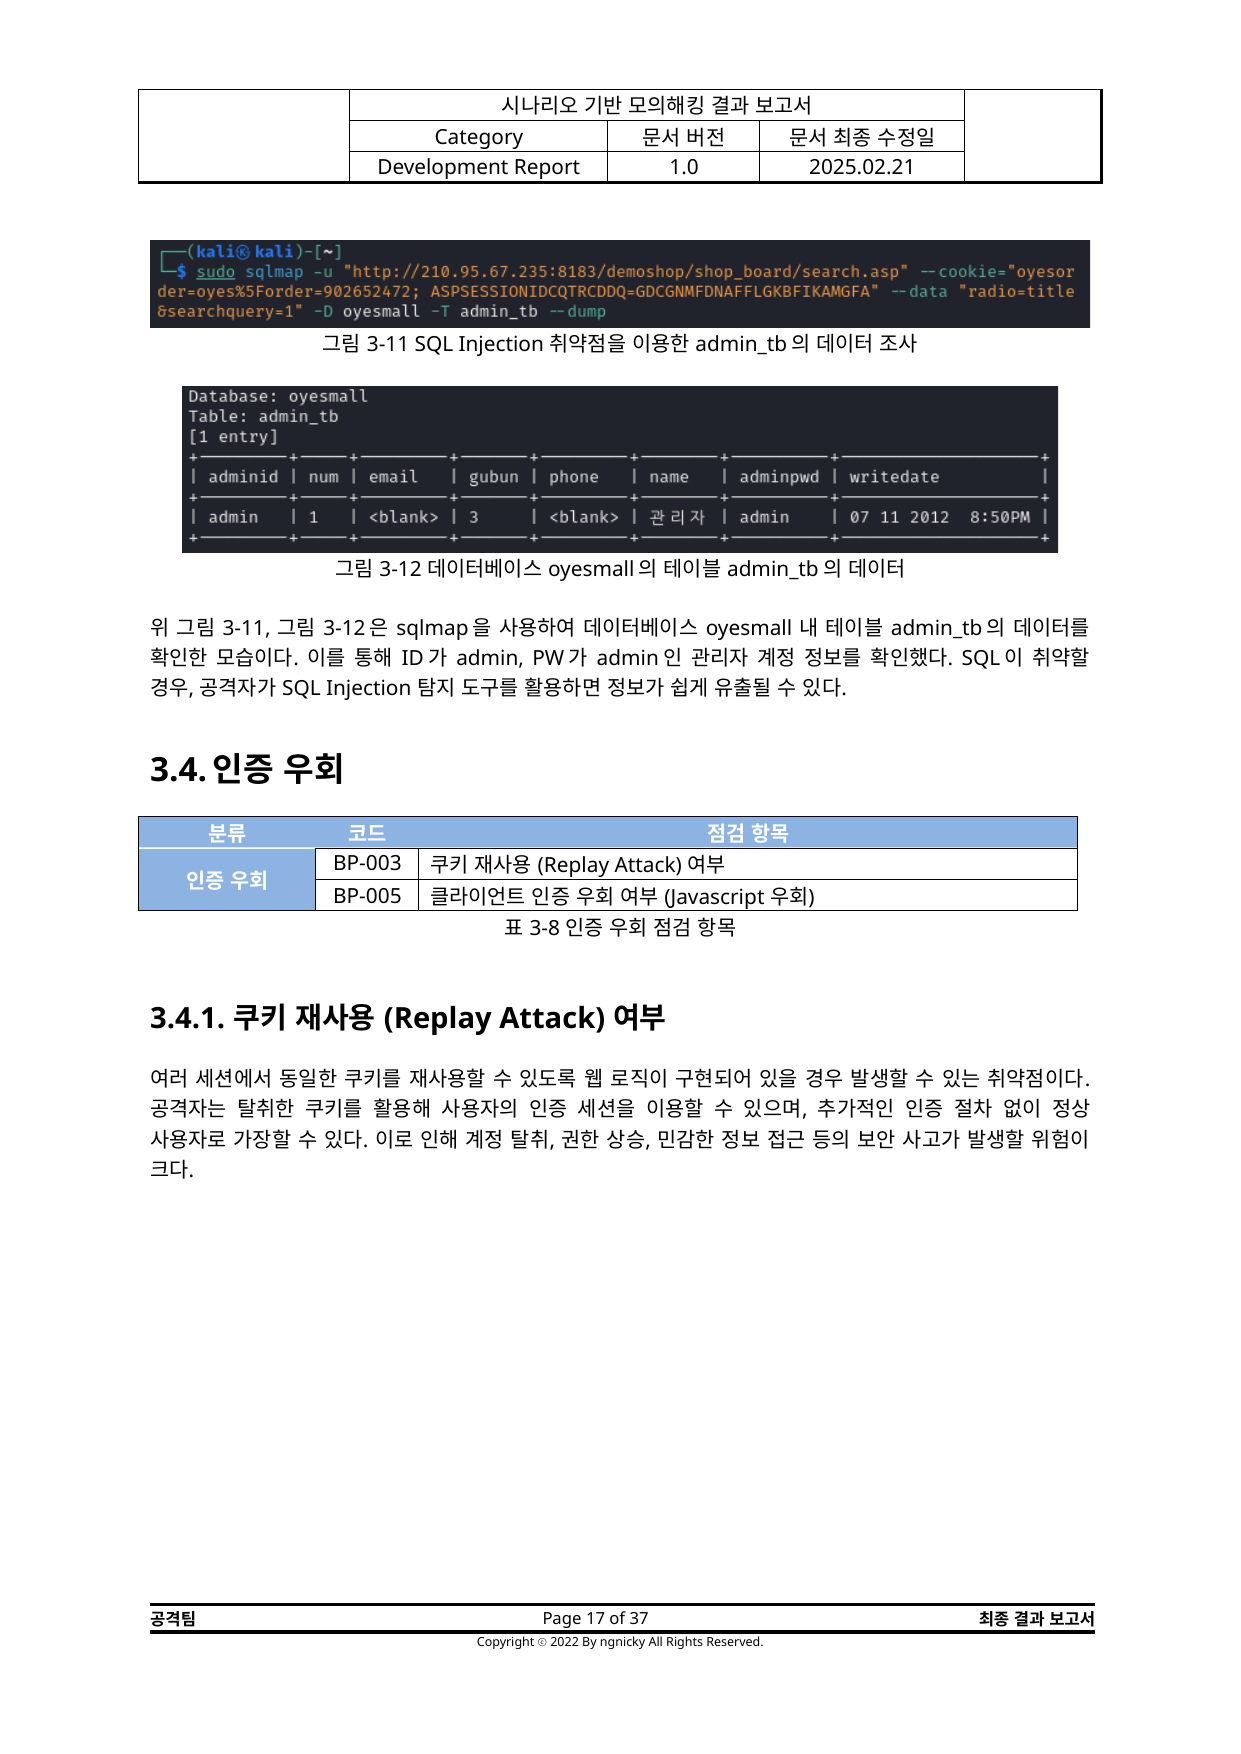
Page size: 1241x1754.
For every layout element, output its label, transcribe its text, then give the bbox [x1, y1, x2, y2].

table_header 코드 [315, 817, 419, 847]
subtitle 쿠키 재사용 (Replay Attack) 여부 [150, 995, 1090, 1037]
subtitle 인증 우회 [150, 743, 1090, 791]
table_header 점검 항목 [419, 817, 1077, 847]
picture [182, 386, 1059, 553]
table_cell BP-003 [316, 849, 418, 879]
text 여러 세션에서 동일한 쿠키를 재사용할 수 있도록 웹 로직이 구현되어 있을 경우 발생할 수 있는 취약점이다. 공격자는 탈취한 쿠키를 활용해 사용자의 인증 세션을 이용할 수 있으며, 추가적인 인증 절차 없이 정상 사용자로 가장할 수 있다. 이로 인해 계정 탈취, 권한 상승, 민감한 정보 접근 등의 보안 사고가 발생할 위험이 크다. [150, 1062, 1090, 1184]
table_cell BP-005 [316, 880, 418, 910]
picture [150, 240, 1091, 328]
table_cell 쿠키 재사용 (Replay Attack) 여부 [419, 849, 1077, 879]
table_cell 인증 우회 [139, 849, 315, 910]
table_header 분류 [139, 817, 315, 847]
table_cell 클라이언트 인증 우회 여부 (Javascript 우회) [419, 880, 1077, 910]
